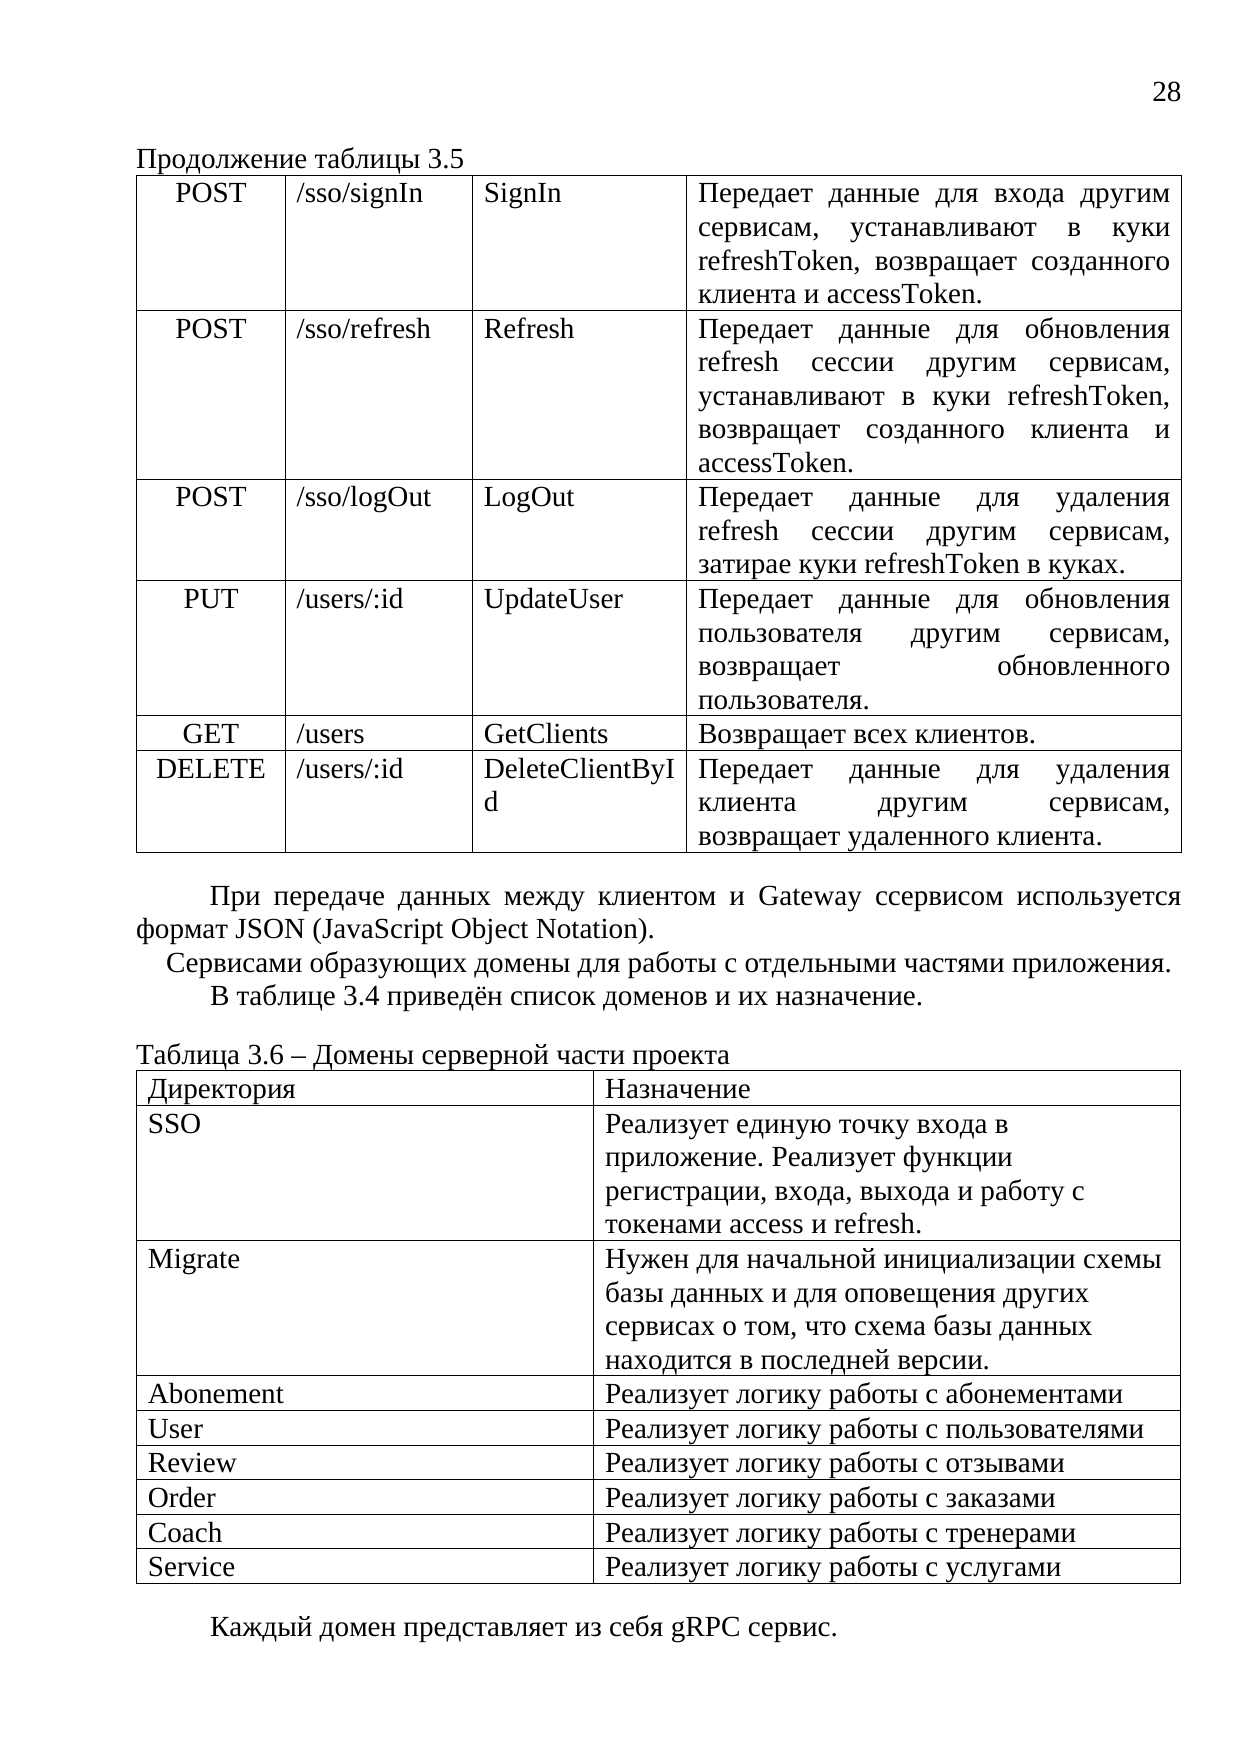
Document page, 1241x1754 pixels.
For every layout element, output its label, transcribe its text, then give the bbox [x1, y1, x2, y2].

table_cell Реализует логику работы с услугами [594, 1549, 1180, 1583]
table_cell PUT [137, 581, 285, 715]
table_cell /sso/logOut [286, 480, 472, 580]
table_cell Refresh [473, 311, 686, 478]
table_cell /sso/refresh [286, 311, 472, 478]
text Каждый домен представляет из себя gRPC сервис. [136, 1609, 1181, 1642]
table_cell Передает данные для удаления refresh сессии другим сервисам, затирае куки refreshToken в куках. [687, 480, 1181, 580]
table_cell LogOut [473, 480, 686, 580]
table_cell DELETE [137, 751, 285, 852]
table_cell POST [137, 311, 285, 478]
table_cell SSO [137, 1106, 593, 1240]
table_cell /users/:id [286, 581, 472, 715]
table_cell DeleteClientById [473, 751, 686, 852]
table_cell /users/:id [286, 751, 472, 852]
table_cell Передает данные для удаления клиента другим сервисам, возвращает удаленного клиента. [687, 751, 1181, 852]
table_cell GET [137, 716, 285, 750]
table_cell Реализует логику работы с заказами [594, 1480, 1180, 1514]
text Cервисами образующих домены для работы с отдельными частями приложения. [136, 945, 1181, 978]
text При передаче данных между клиентом и Gateway cсервисом используется формат JSON (JavaScript Object Notation). [136, 878, 1181, 945]
table_cell Abonement [137, 1376, 593, 1410]
table_header /sso/signIn [286, 176, 472, 310]
table_cell Coach [137, 1515, 593, 1548]
table_cell Передает данные для обновления пользователя другим сервисам, возвращает обновленного пользователя. [687, 581, 1181, 715]
table_cell Реализует логику работы с тренерами [594, 1515, 1180, 1548]
table_cell POST [137, 480, 285, 580]
table_cell Migrate [137, 1241, 593, 1375]
table_cell Реализует единую точку входа в приложение. Реализует функции регистрации, входа, выхода и работу с токенами access и refresh. [594, 1106, 1180, 1240]
table_header Передает данные для входа другим сервисам, устанавливают в куки refreshToken, возвращает созданного клиента и accessToken. [687, 176, 1181, 310]
table_cell Service [137, 1549, 593, 1583]
table_cell Возвращает всех клиентов. [687, 716, 1181, 750]
text В таблице 3.4 приведён список доменов и их назначение. [165, 978, 1181, 1012]
text Таблица 3.6 – Домены серверной части проекта [136, 1037, 1181, 1070]
table_header Директория [137, 1071, 593, 1105]
table_header SignIn [473, 176, 686, 310]
table_cell User [137, 1411, 593, 1444]
table_cell Order [137, 1480, 593, 1514]
table_cell Реализует логику работы с пользователями [594, 1411, 1180, 1444]
table_header POST [137, 176, 285, 310]
table_cell /users [286, 716, 472, 750]
table_cell Review [137, 1446, 593, 1479]
table_cell Передает данные для обновления refresh сессии другим сервисам, устанавливают в куки refreshToken, возвращает созданного клиента и accessToken. [687, 311, 1181, 478]
text Продолжение таблицы 3.5 [136, 141, 1181, 174]
table_header Назначение [594, 1071, 1180, 1105]
table_cell Реализует логику работы с отзывами [594, 1446, 1180, 1479]
table_cell UpdateUser [473, 581, 686, 715]
table_cell Нужен для начальной инициализации схемы базы данных и для оповещения других сервисах о том, что схема базы данных находится в последней версии. [594, 1241, 1180, 1375]
table_cell GetClients [473, 716, 686, 750]
table_cell Реализует логику работы с абонементами [594, 1376, 1180, 1410]
